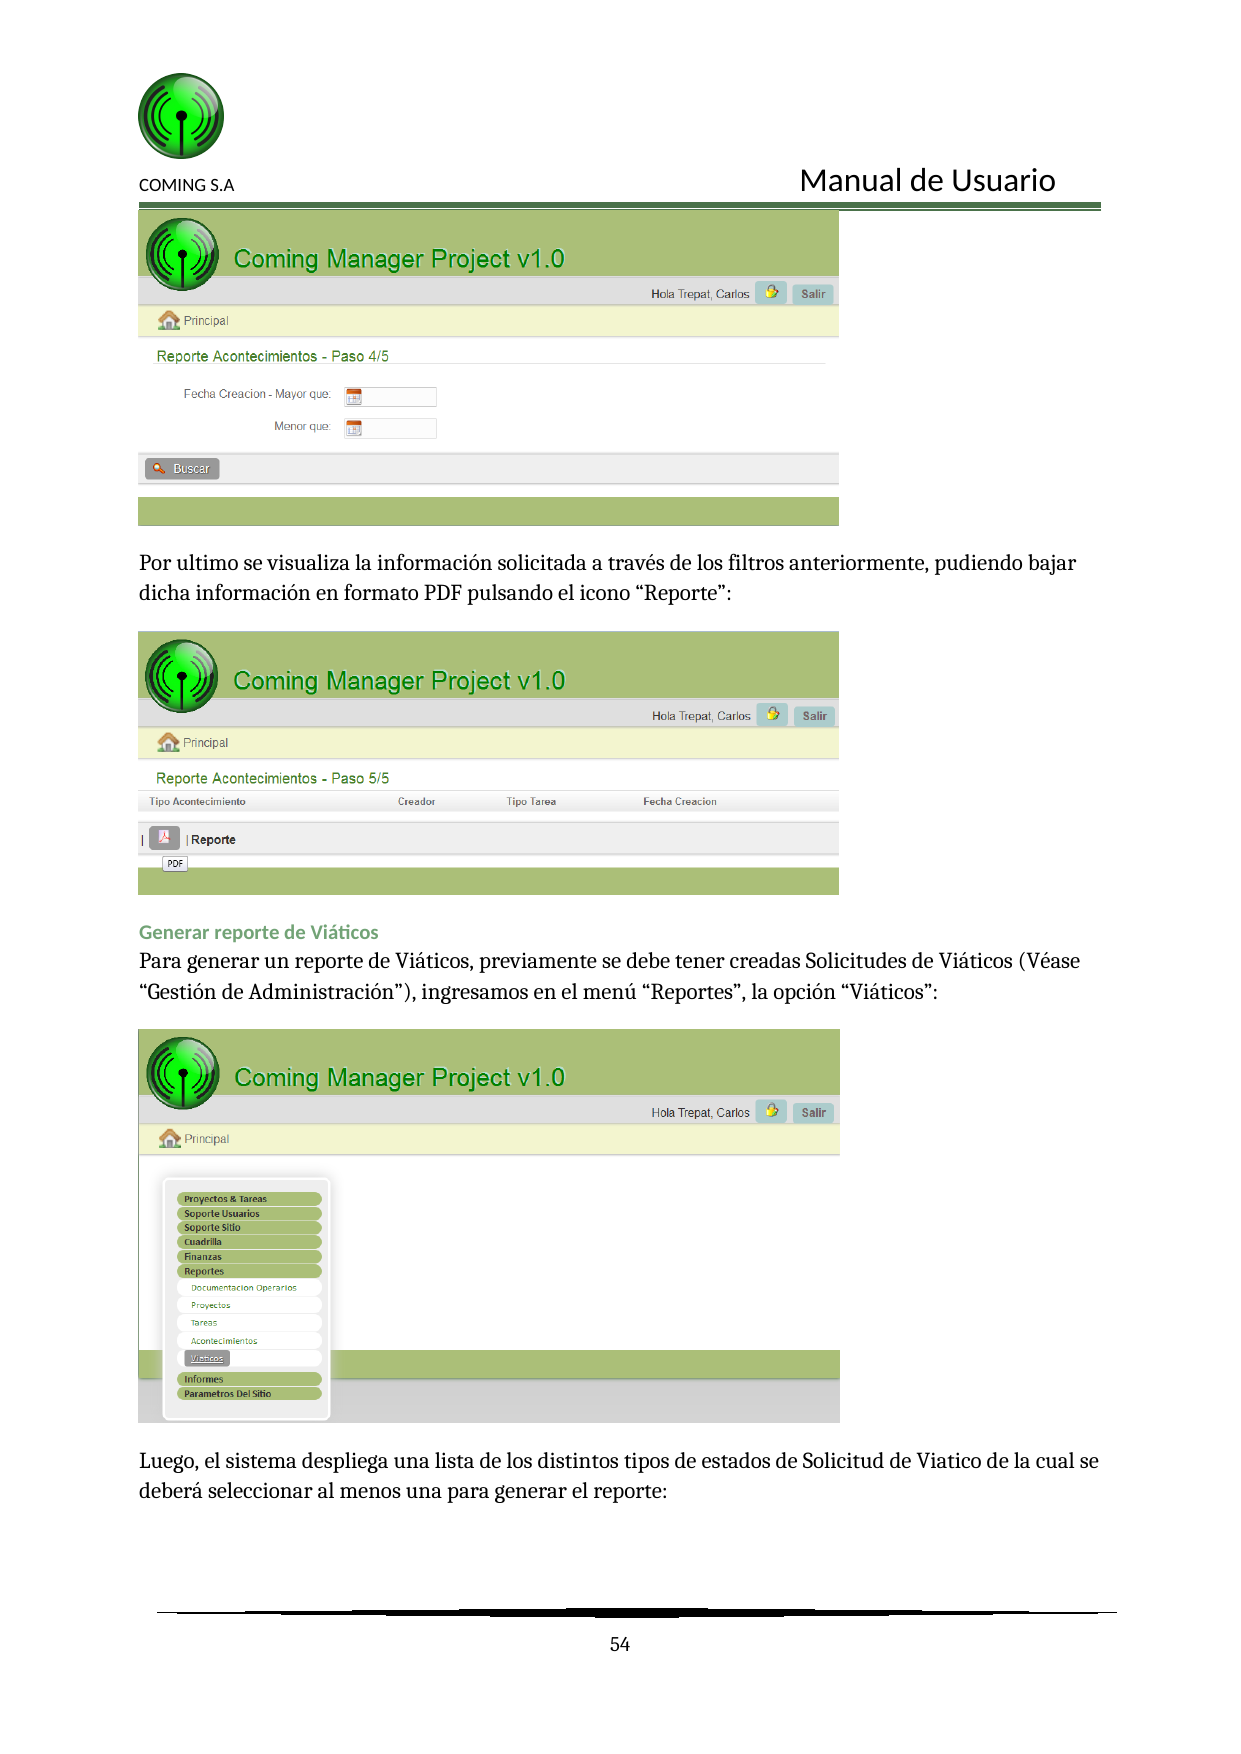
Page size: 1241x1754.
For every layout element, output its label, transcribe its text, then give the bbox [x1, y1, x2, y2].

text Por ultimo se visualiza la información solicitada a través de los filtros anteriormente, pudiendo bajar dicha información en formato PDF pulsando el icono “Reporte”: [139, 550, 1101, 606]
picture [138, 1029, 840, 1423]
picture [138, 73, 224, 159]
text Luego, el sistema despliega una lista de los distintos tipos de estados de Solicitud de Viatico de la cual se deberá seleccionar al menos una para generar el reporte: [139, 1448, 1101, 1504]
text Para generar un reporte de Viáticos, previamente se debe tener creadas Solicitudes de Viáticos (Véase “Gestión de Administración”), ingresamos en el menú “Reportes”, la opción “Viáticos”: [139, 948, 1101, 1005]
subtitle Generar reporte de Viáticos [139, 919, 1101, 944]
picture [138, 631, 839, 895]
picture [138, 210, 839, 526]
